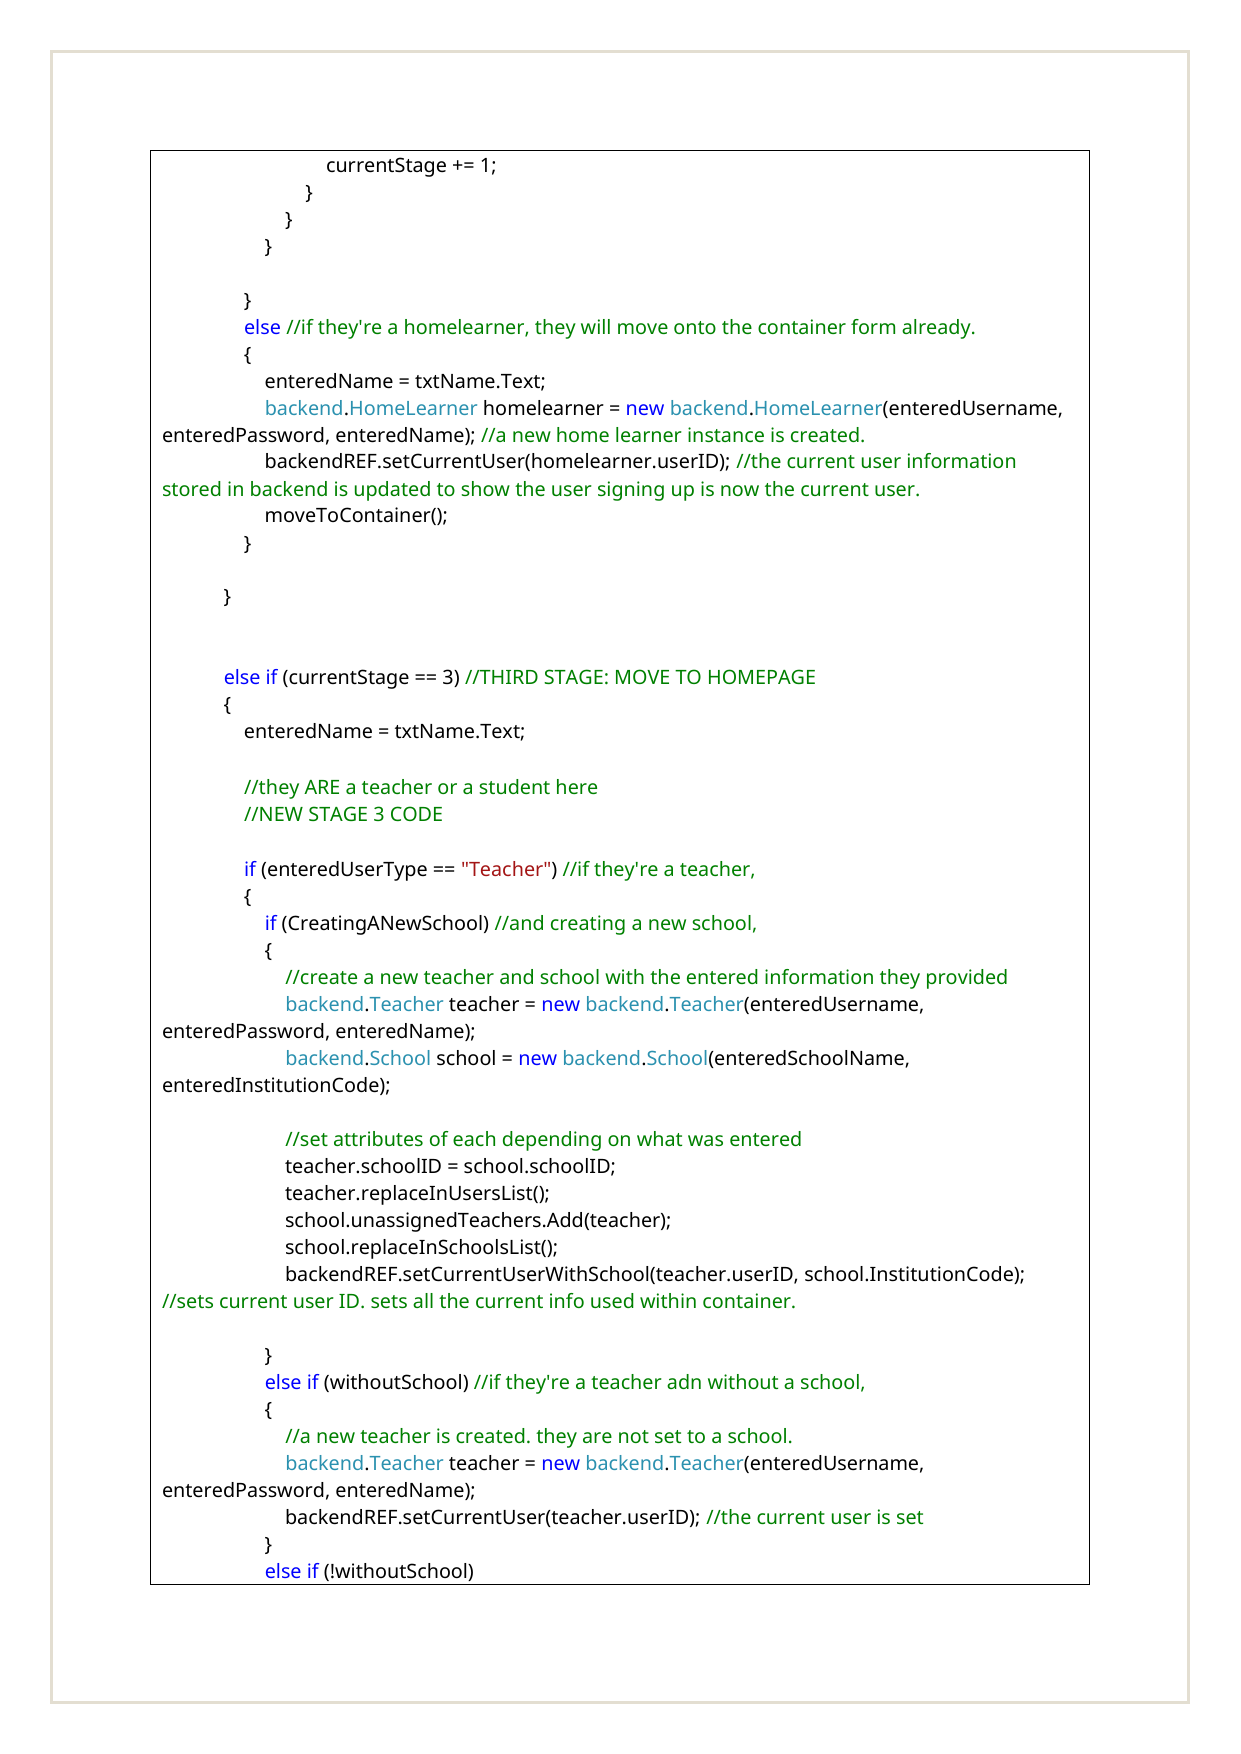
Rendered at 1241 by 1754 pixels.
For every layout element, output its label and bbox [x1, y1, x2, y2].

table_header [151, 151, 1089, 1584]
